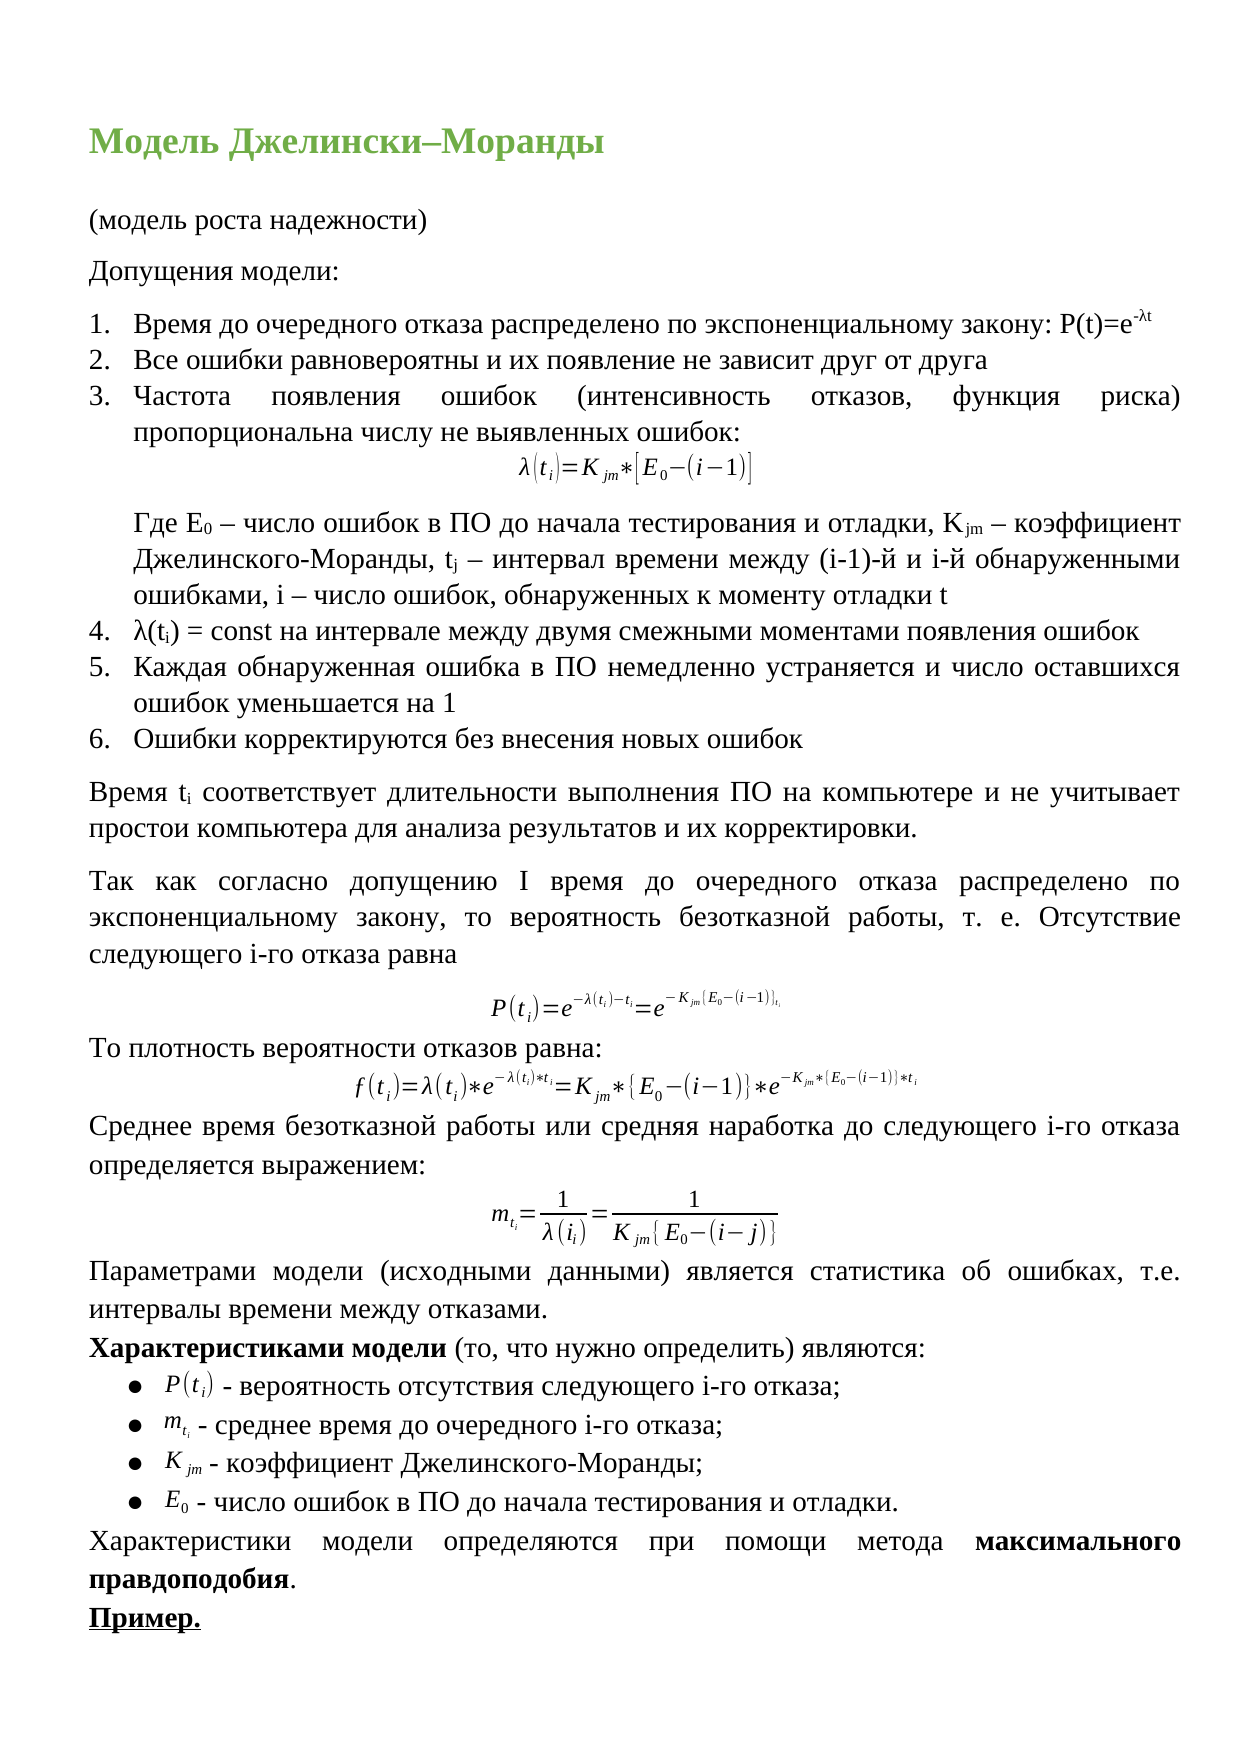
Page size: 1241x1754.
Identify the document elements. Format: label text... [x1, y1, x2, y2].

list Каждая обнаруженная ошибка в ПО немедленно устраняется и число оставшихся ошибок уменьшается на 1 [89, 649, 1181, 719]
text Пример. [89, 1600, 1181, 1633]
list - среднее время до очередного i-го отказа; [126, 1407, 1181, 1441]
text Время ti соответствует длительности выполнения ПО на компьютере и не учитывает простои компьютера для анализа результатов и их корректировки. [89, 774, 1181, 844]
list Ошибки корректируются без внесения новых ошибок [89, 722, 1181, 755]
list - вероятность отсутствия следующего i-го отказа; [126, 1368, 1181, 1402]
text Где E0 – число ошибок в ПО до начала тестирования и отладки, Kjm – коэффициент Джелинского-Моранды, tj – интервал времени между (i-1)-й и i-й обнаруженными ошибками, i – число ошибок, обнаруженных к моменту отладки t [133, 505, 1181, 611]
list λ(ti) = const на интервале между двумя смежными моментами появления ошибок [89, 613, 1181, 647]
list Время до очередного отказа распределено по экспоненциальному закону: P(t)=e-λt [89, 306, 1181, 339]
text Характеристиками модели (то, что нужно определить) являются: [89, 1330, 1181, 1363]
text Характеристики модели определяются при помощи метода максимального правдоподобия. [89, 1523, 1181, 1595]
list Частота появления ошибок (интенсивность отказов, функция риска) пропорциональна числу не выявленных ошибок: [89, 378, 1181, 448]
list Все ошибки равновероятны и их появление не зависит друг от друга [89, 342, 1181, 376]
text То плотность вероятности отказов равна: [89, 1030, 1181, 1063]
text Допущения модели: [89, 253, 1181, 287]
text (модель роста надежности) [89, 202, 1181, 236]
text Так как согласно допущению I время до очередного отказа распределено по экспоненциальному закону, то вероятность безотказной работы, т. е. Отсутствие следующего i-го отказа равна [89, 863, 1181, 969]
text Параметрами модели (исходными данными) является статистика об ошибках, т.е. интервалы времени между отказами. [89, 1253, 1181, 1325]
text Модель Джелински–Моранды [89, 118, 1181, 161]
list - число ошибок в ПО до начала тестирования и отладки. [126, 1484, 1181, 1518]
list - коэффициент Джелинского-Моранды; [126, 1446, 1181, 1479]
text Среднее время безотказной работы или средняя наработка до следующего i-го отказа определяется выражением: [89, 1108, 1181, 1180]
